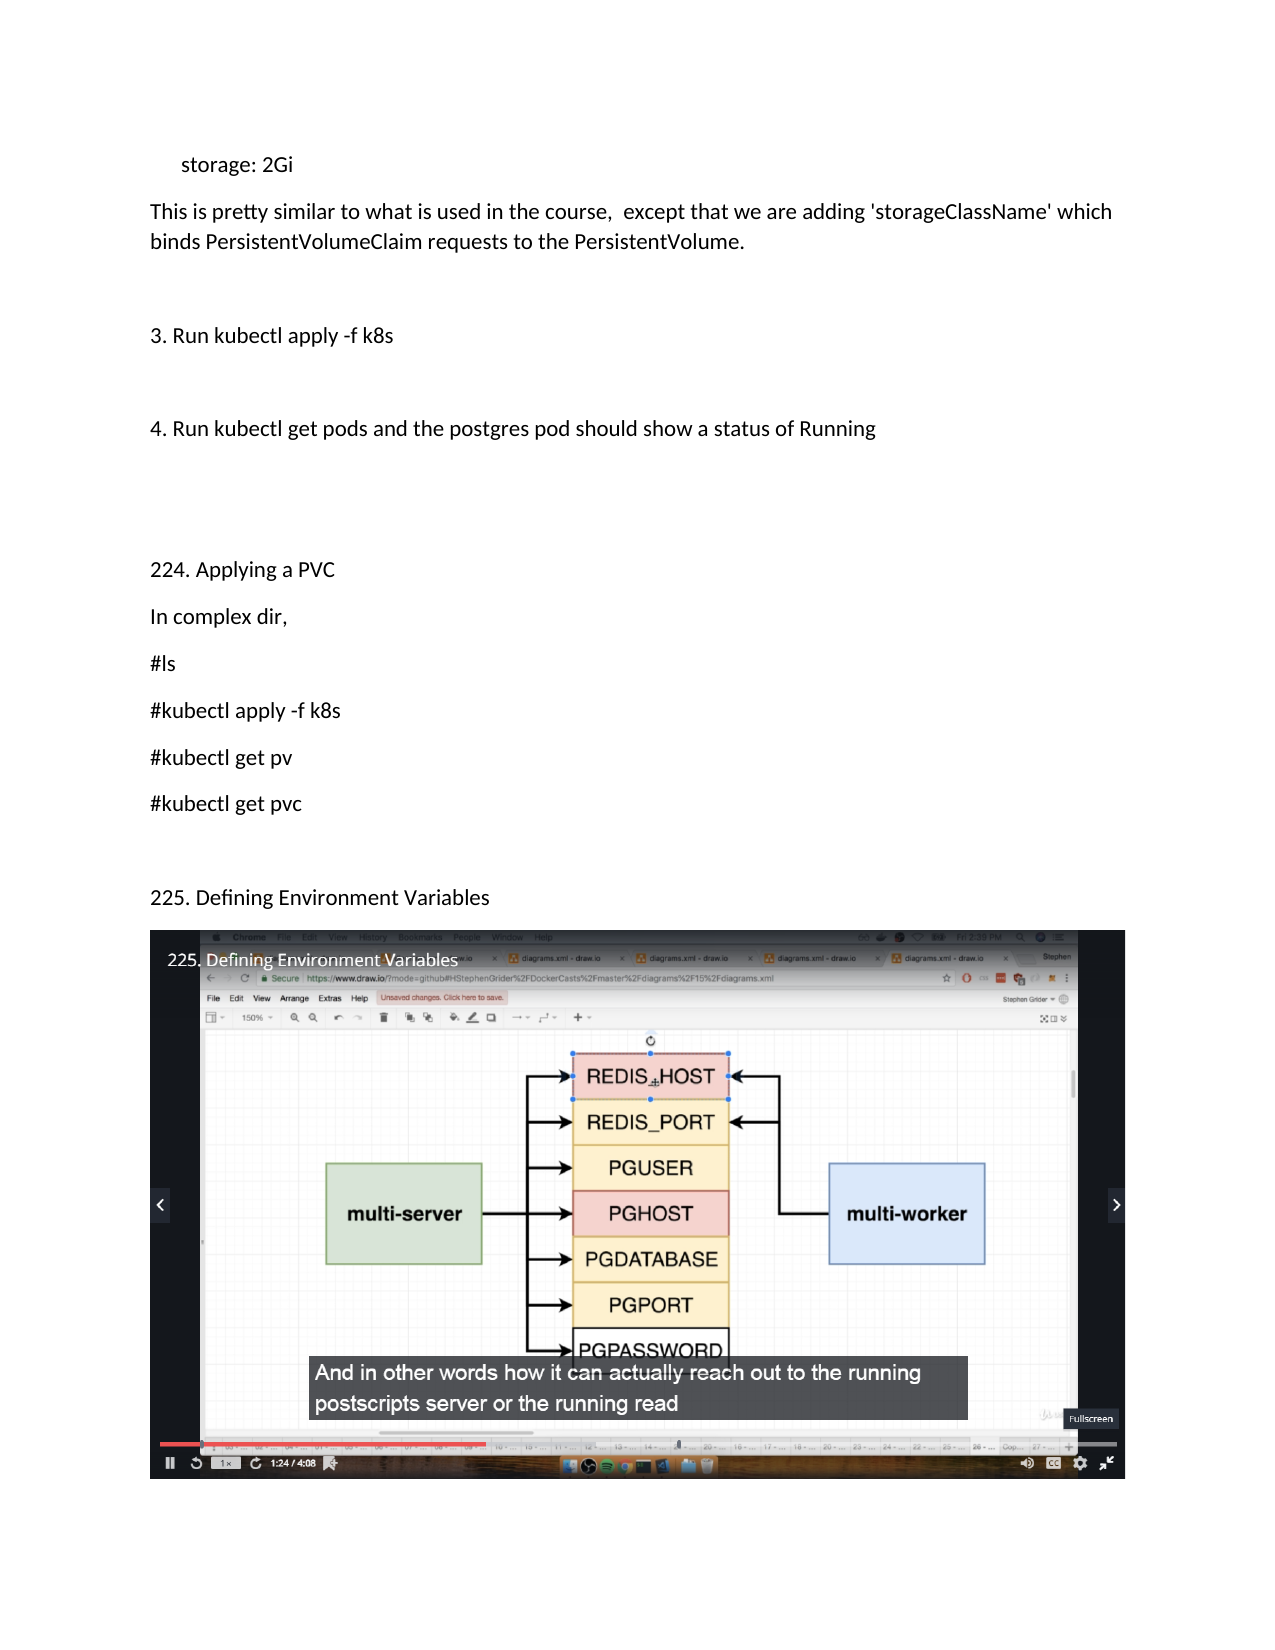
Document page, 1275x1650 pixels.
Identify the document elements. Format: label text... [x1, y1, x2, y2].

text storage: 2Gi [150, 150, 1125, 178]
text 225. Defining Environment Variables [150, 883, 1125, 911]
text This is pretty similar to what is used in the course, except that we are adding 'storageClassName' which binds PersistentVolumeClaim requests to the PersistentVolume. [150, 197, 1125, 255]
text #kubectl get pv [150, 743, 1125, 771]
text #ls [150, 649, 1125, 677]
text In complex dir, [150, 602, 1125, 630]
text 224. Applying a PVC [150, 555, 1125, 583]
text #kubectl apply -f k8s [150, 696, 1125, 724]
text 3. Run kubectl apply -f k8s [150, 321, 1125, 349]
picture [150, 930, 1125, 1479]
text #kubectl get pvc [150, 789, 1125, 818]
text 4. Run kubectl get pods and the postgres pod should show a status of Running [150, 414, 1125, 443]
